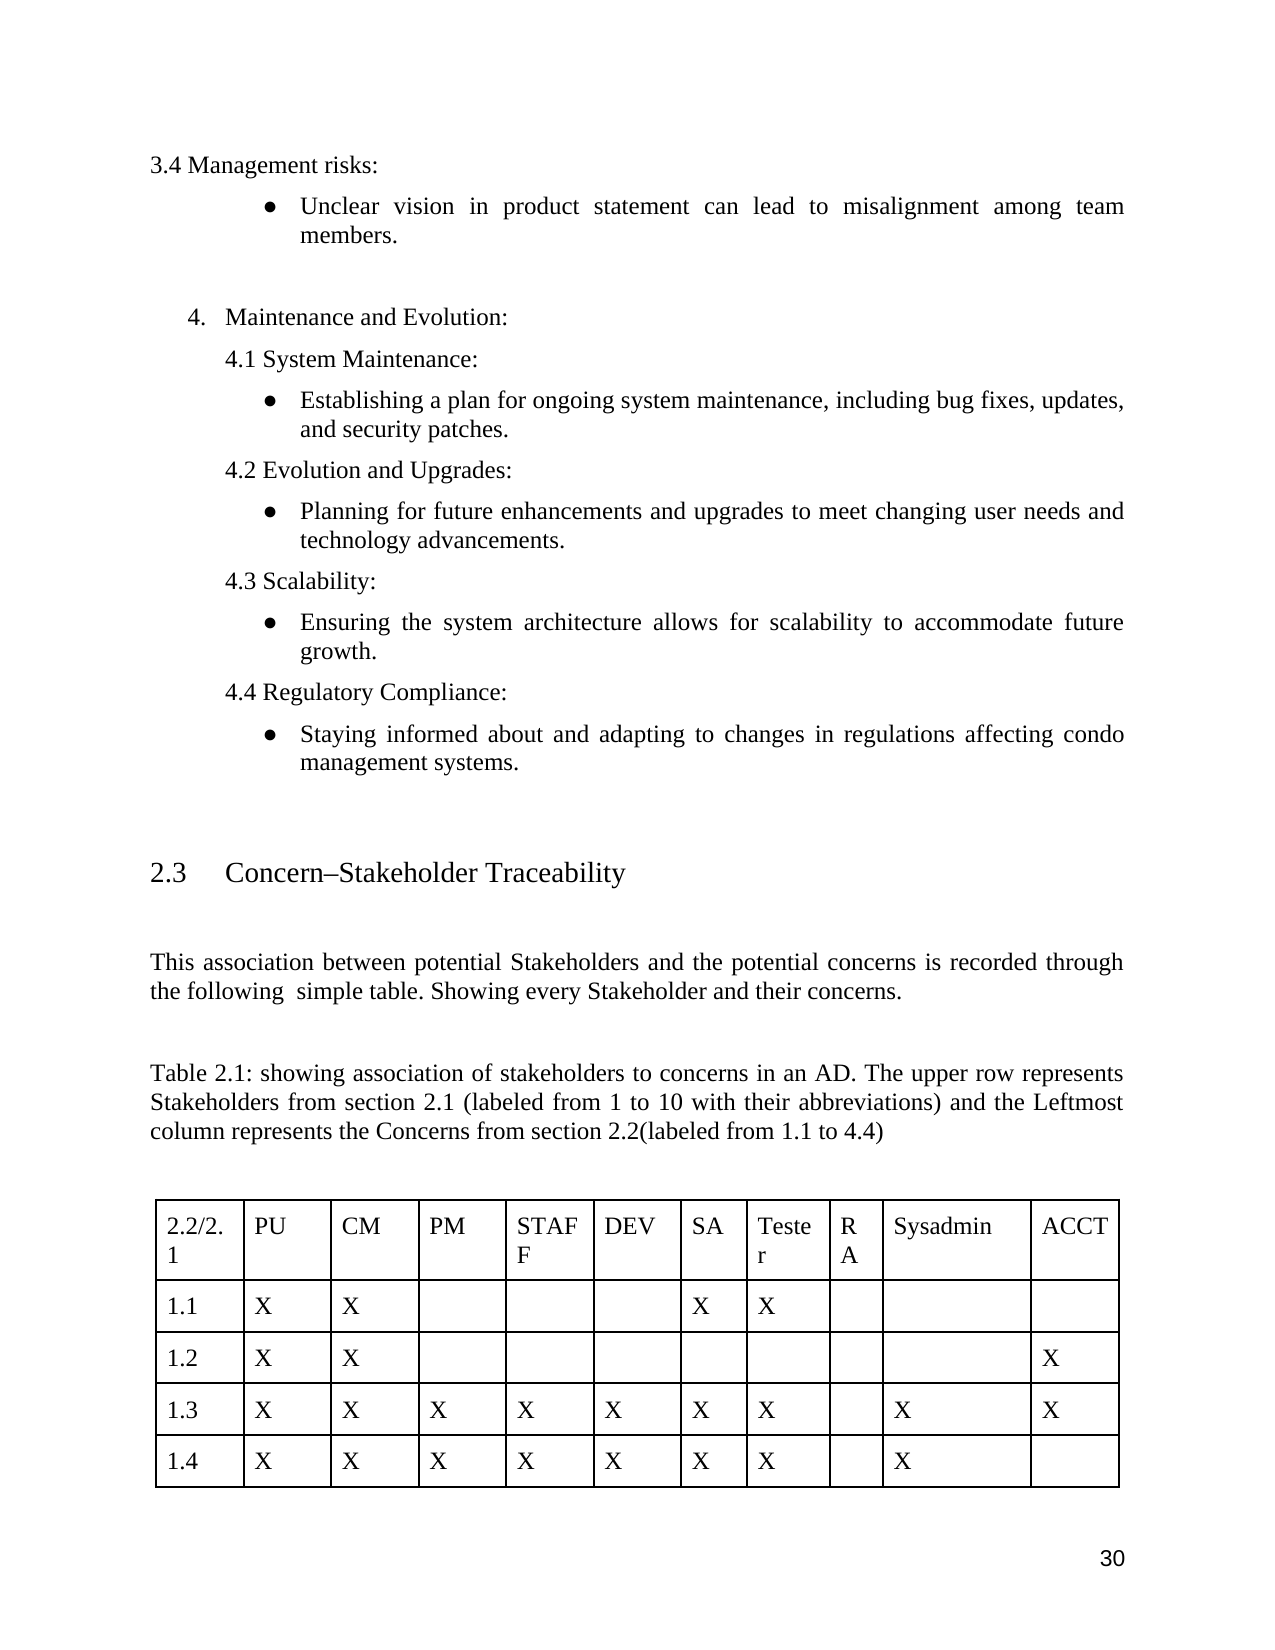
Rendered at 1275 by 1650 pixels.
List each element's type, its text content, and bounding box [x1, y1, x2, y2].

table_cell [682, 1333, 746, 1382]
table_cell X [595, 1384, 680, 1434]
table_cell [831, 1281, 882, 1331]
table_header Tester [748, 1201, 829, 1279]
table_cell 1.3 [157, 1384, 243, 1434]
list Maintenance and Evolution: [187, 302, 1125, 331]
table_header RA [831, 1201, 882, 1279]
table_cell X [245, 1436, 330, 1486]
table_header ACCT [1032, 1201, 1118, 1279]
table_cell X [332, 1384, 418, 1434]
table_cell X [332, 1333, 418, 1382]
table_cell X [748, 1436, 829, 1486]
table_cell X [332, 1436, 418, 1486]
table_cell X [884, 1436, 1030, 1486]
text 4.1 System Maintenance: [225, 344, 1125, 372]
table_cell [748, 1333, 829, 1382]
table_cell 1.2 [157, 1333, 243, 1382]
table_cell X [748, 1281, 829, 1331]
text 4.3 Scalability: [150, 566, 1125, 595]
list Ensuring the system architecture allows for scalability to accommodate future growth. [262, 607, 1125, 665]
table_cell [1032, 1436, 1118, 1486]
table_header CM [332, 1201, 418, 1279]
table_header STAFF [507, 1201, 593, 1279]
table_cell [831, 1384, 882, 1434]
text Table 2.1: showing association of stakeholders to concerns in an AD. The upper row represents Stakeholders from section 2.1 (labeled from 1 to 10 with their abbreviations) and the Leftmost column represents the Concerns from section 2.2(labeled from 1.1 to 4.4) [150, 1058, 1125, 1145]
table_cell [831, 1333, 882, 1382]
table_cell X [245, 1333, 330, 1382]
table_cell X [682, 1384, 746, 1434]
text 3.4 Management risks: [150, 150, 1125, 179]
table_cell [420, 1281, 505, 1331]
subtitle 2.3 Concern–Stakeholder Traceability [150, 855, 1125, 888]
table_cell X [884, 1384, 1030, 1434]
table_cell X [1032, 1333, 1118, 1382]
table_cell X [595, 1436, 680, 1486]
table_cell X [420, 1384, 505, 1434]
table_cell 1.1 [157, 1281, 243, 1331]
text 4.4 Regulatory Compliance: [150, 677, 1125, 706]
table_header PU [245, 1201, 330, 1279]
table_cell X [245, 1384, 330, 1434]
table_cell [884, 1333, 1030, 1382]
table_header Sysadmin [884, 1201, 1030, 1279]
table_header PM [420, 1201, 505, 1279]
table_cell X [332, 1281, 418, 1331]
table_cell [507, 1333, 593, 1382]
table_header DEV [595, 1201, 680, 1279]
list Planning for future enhancements and upgrades to meet changing user needs and technology advancements. [262, 496, 1125, 554]
table_cell X [748, 1384, 829, 1434]
table_cell X [420, 1436, 505, 1486]
text 4.2 Evolution and Upgrades: [150, 455, 1125, 484]
list Staying informed about and adapting to changes in regulations affecting condo management systems. [262, 719, 1125, 776]
table_cell [507, 1281, 593, 1331]
table_cell X [245, 1281, 330, 1331]
table_cell [831, 1436, 882, 1486]
table_cell [884, 1281, 1030, 1331]
table_header SA [682, 1201, 746, 1279]
table_cell X [507, 1436, 593, 1486]
table_header 2.2/2.1 [157, 1201, 243, 1279]
table_cell [1032, 1281, 1118, 1331]
table_cell [420, 1333, 505, 1382]
table_cell [595, 1281, 680, 1331]
table_cell X [682, 1281, 746, 1331]
table_cell [595, 1333, 680, 1382]
text This association between potential Stakeholders and the potential concerns is recorded through the following simple table. Showing every Stakeholder and their concerns. [150, 947, 1125, 1005]
list Establishing a plan for ongoing system maintenance, including bug fixes, updates, and security patches. [262, 385, 1125, 442]
list Unclear vision in product statement can lead to misalignment among team members. [262, 191, 1125, 249]
table_cell X [682, 1436, 746, 1486]
table_cell X [1032, 1384, 1118, 1434]
table_cell X [507, 1384, 593, 1434]
table_cell 1.4 [157, 1436, 243, 1486]
